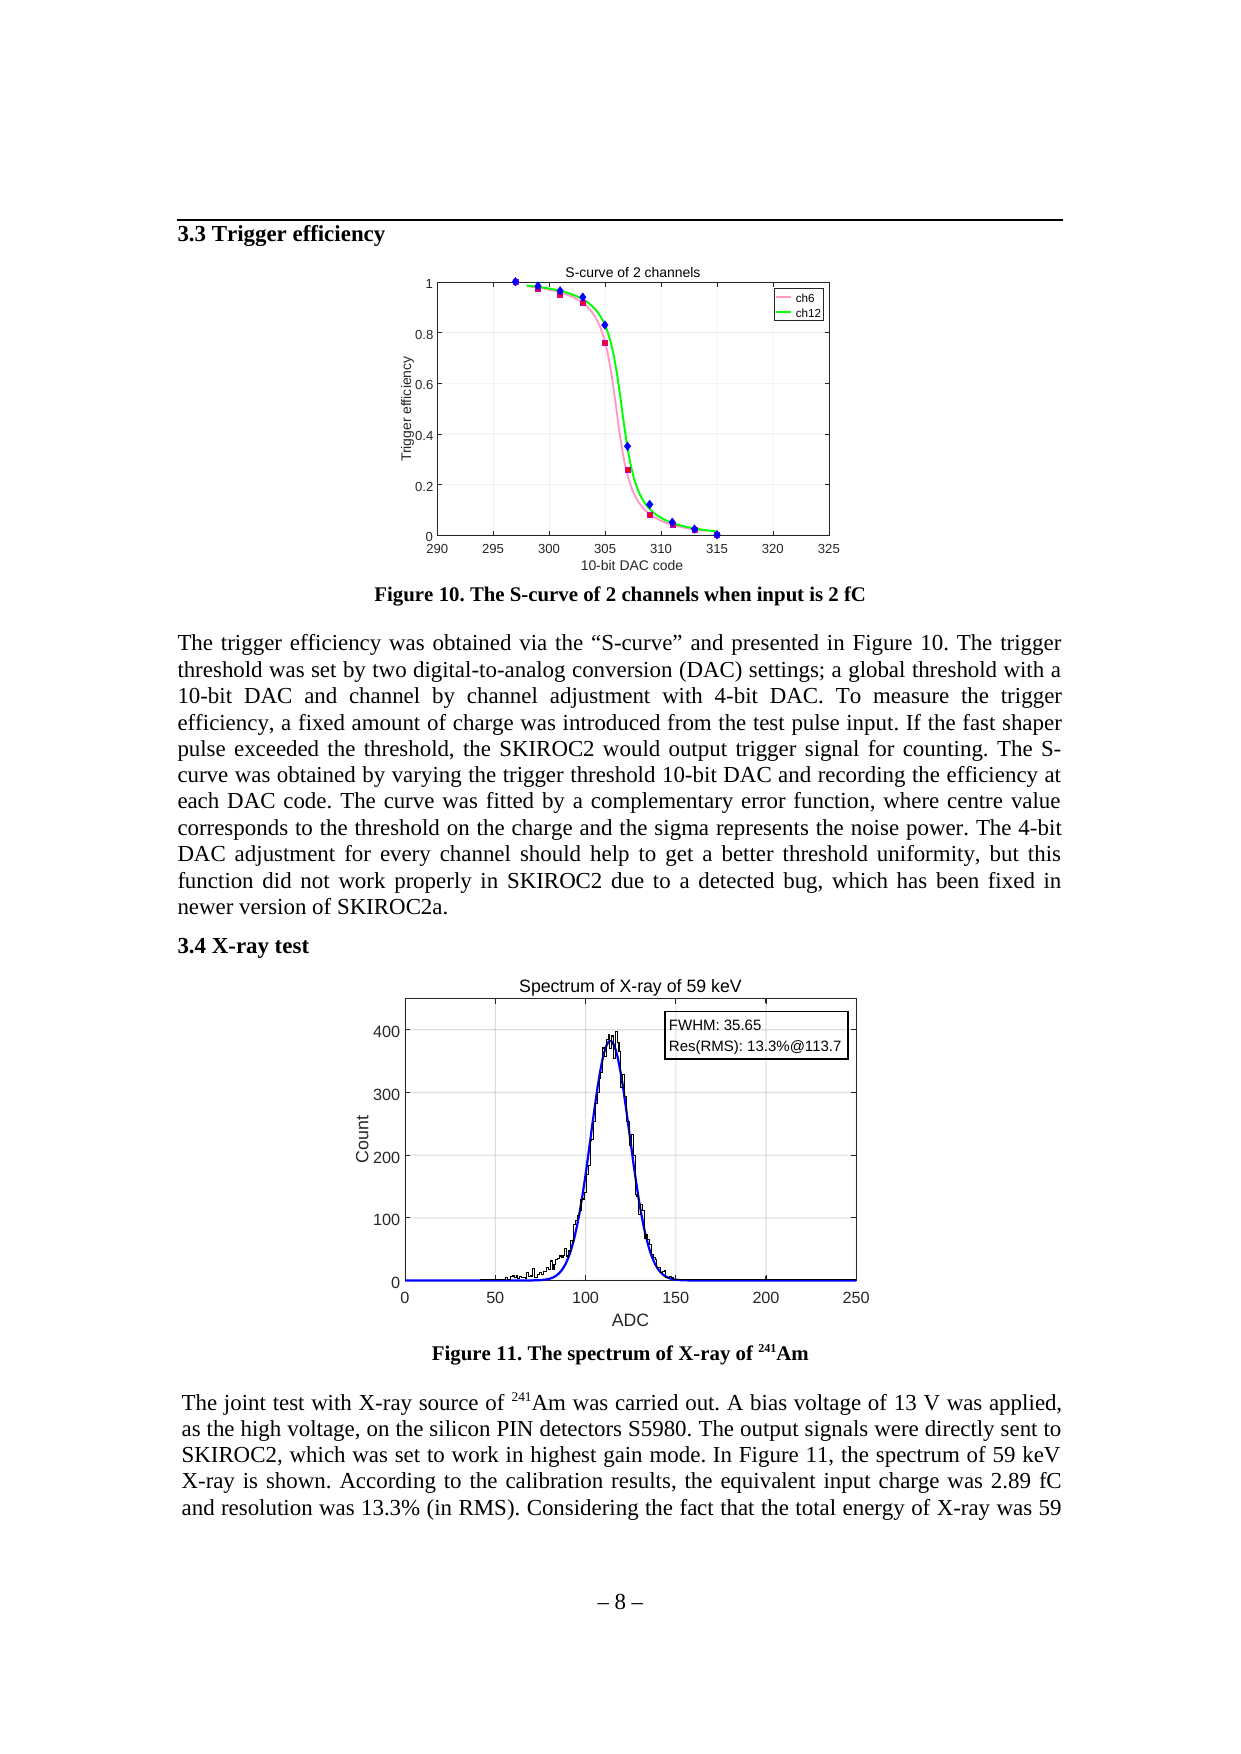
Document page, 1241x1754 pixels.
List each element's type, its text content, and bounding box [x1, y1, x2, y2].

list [181, 1388, 1063, 1520]
text Trigger efficiency [177, 221, 1063, 247]
list The trigger efficiency was obtained via the “S-curve” and presented in Figure 10. The trigger threshold was set by two digital-to-analog conversion (DAC) settings; a global threshold with a 10-bit DAC and channel by channel adjustment with 4-bit DAC. To measure the trigger efficiency, a fixed amount of charge was introduced from the test pulse input. If the fast shaper pulse exceeded the threshold, the SKIROC2 would output trigger signal for counting. The S-curve was obtained by varying the trigger threshold 10-bit DAC and recording the efficiency at each DAC code. The curve was fitted by a complementary error function, where centre value corresponds to the threshold on the charge and the sigma represents the noise power. The 4-bit DAC adjustment for every channel should help to get a better threshold uniformity, but this function did not work properly in SKIROC2 due to a detected bug, which has been fixed in newer version of SKIROC2a. [177, 629, 1063, 919]
text X-ray test [177, 932, 1063, 958]
